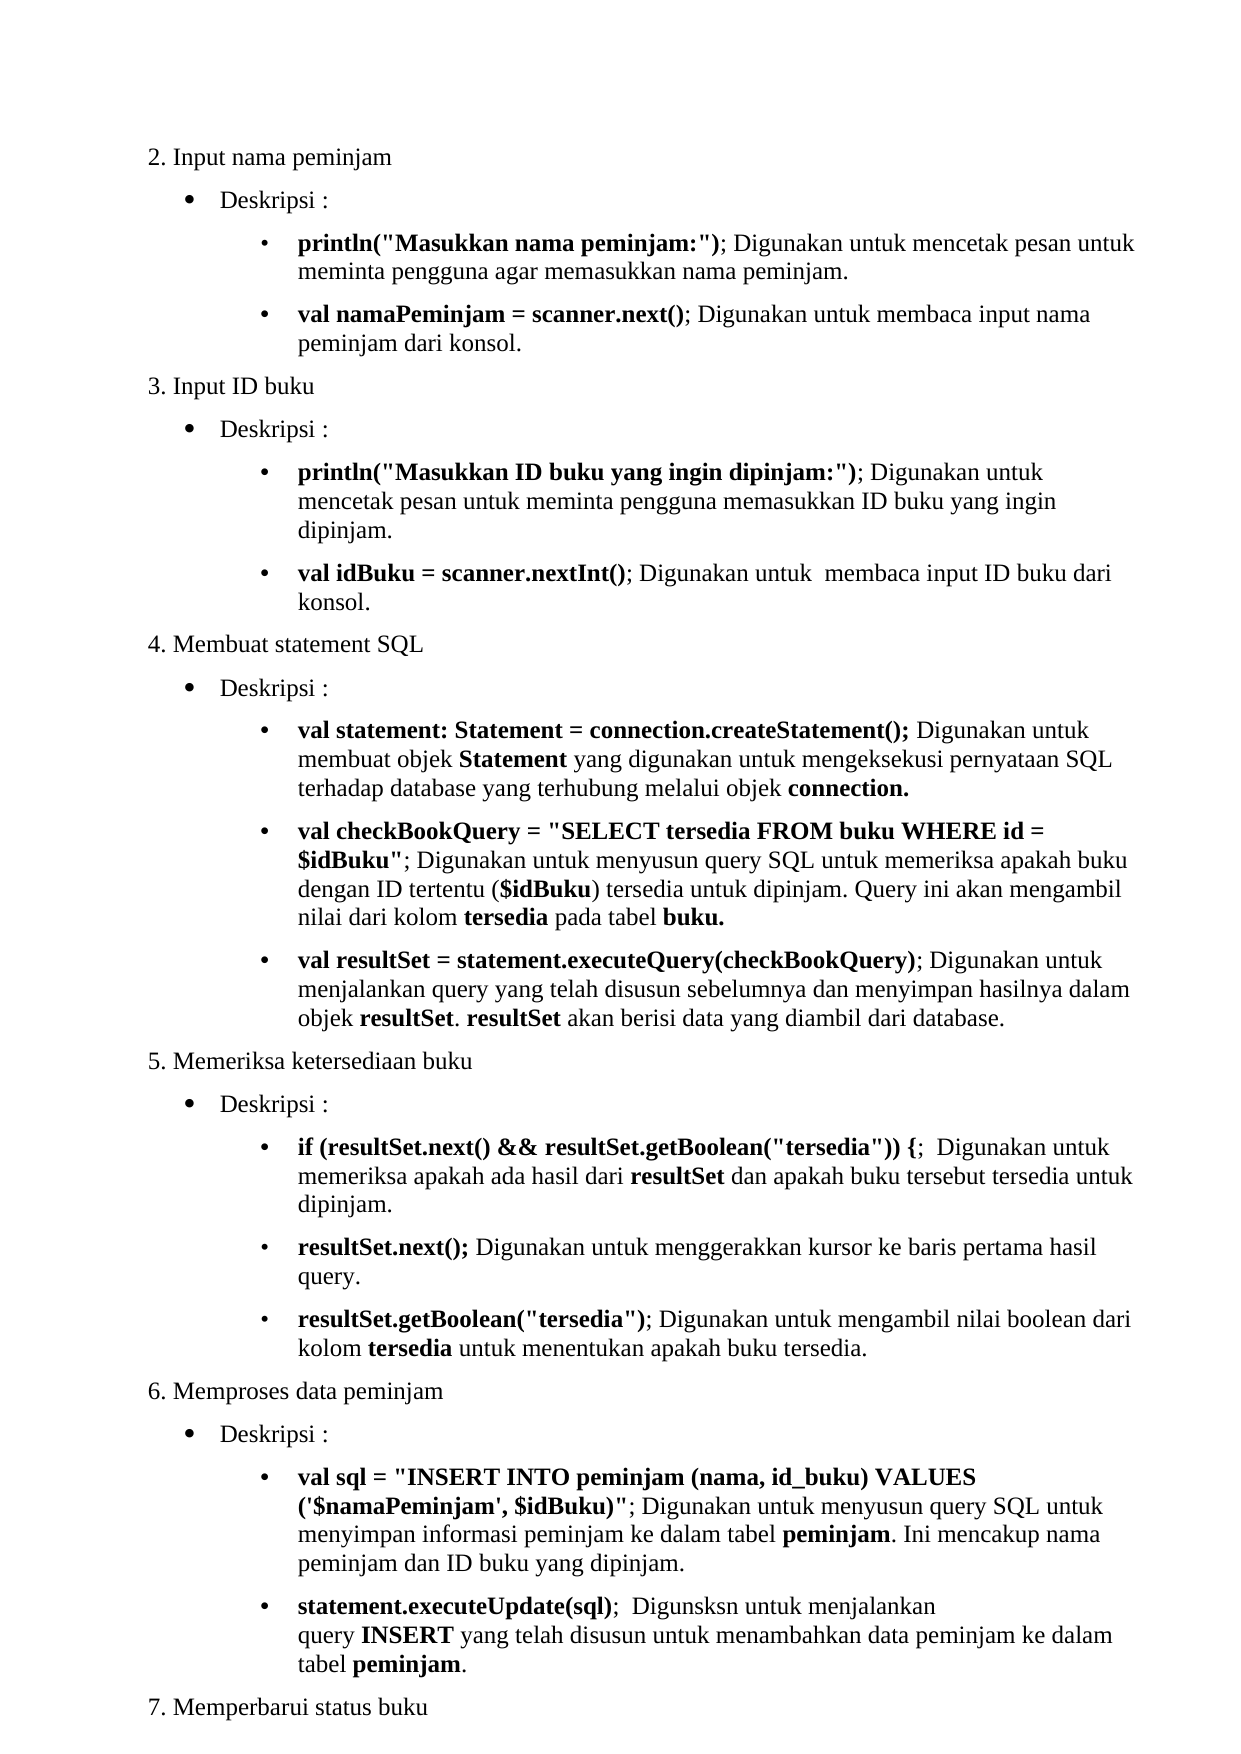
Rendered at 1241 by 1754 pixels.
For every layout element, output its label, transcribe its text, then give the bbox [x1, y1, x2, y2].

list Deskripsi : [185, 673, 1137, 701]
list val sql = "INSERT INTO peminjam (nama, id_buku) VALUES ('$namaPeminjam', $idBuku)"; Digunakan untuk menyusun query SQL untuk menyimpan informasi peminjam ke dalam tabel peminjam. Ini mencakup nama peminjam dan ID buku yang dipinjam. [260, 1462, 1137, 1577]
list Deskripsi : [185, 1089, 1137, 1118]
text 3. Input ID buku [148, 371, 1137, 400]
list val resultSet = statement.executeQuery(checkBookQuery); Digunakan untuk menjalankan query yang telah disusun sebelumnya dan menyimpan hasilnya dalam objek resultSet. resultSet akan berisi data yang diambil dari database. [260, 945, 1137, 1032]
list resultSet.getBoolean("tersedia"); Digunakan untuk mengambil nilai boolean dari kolom tersedia untuk menentukan apakah buku tersedia. [260, 1304, 1137, 1362]
list println("Masukkan nama peminjam:"); Digunakan untuk mencetak pesan untuk meminta pengguna agar memasukkan nama peminjam. [260, 228, 1137, 285]
text 5. Memeriksa ketersediaan buku [148, 1046, 1137, 1075]
list val idBuku = scanner.nextInt(); Digunakan untuk membaca input ID buku dari konsol. [260, 558, 1137, 615]
text 2. Input nama peminjam [148, 142, 1137, 170]
list Deskripsi : [185, 185, 1137, 213]
list val checkBookQuery = "SELECT tersedia FROM buku WHERE id = $idBuku"; Digunakan untuk menyusun query SQL untuk memeriksa apakah buku dengan ID tertentu ($idBuku) tersedia untuk dipinjam. Query ini akan mengambil nilai dari kolom tersedia pada tabel buku. [260, 816, 1137, 931]
text 7. Memperbarui status buku [148, 1692, 1137, 1721]
list resultSet.next(); Digunakan untuk menggerakkan kursor ke baris pertama hasil query. [260, 1232, 1137, 1290]
text 6. Memproses data peminjam [148, 1376, 1137, 1405]
text 4. Membuat statement SQL [148, 629, 1137, 658]
list Deskripsi : [185, 414, 1137, 443]
list println("Masukkan ID buku yang ingin dipinjam:"); Digunakan untuk mencetak pesan untuk meminta pengguna memasukkan ID buku yang ingin dipinjam. [260, 457, 1137, 543]
list Deskripsi : [185, 1419, 1137, 1448]
list if (resultSet.next() && resultSet.getBoolean("tersedia")) {; Digunakan untuk memeriksa apakah ada hasil dari resultSet dan apakah buku tersebut tersedia untuk dipinjam. [260, 1132, 1137, 1218]
list val namaPeminjam = scanner.next(); Digunakan untuk membaca input nama peminjam dari konsol. [260, 299, 1137, 357]
list val statement: Statement = connection.createStatement(); Digunakan untuk membuat objek Statement yang digunakan untuk mengeksekusi pernyataan SQL terhadap database yang terhubung melalui objek connection. [260, 716, 1137, 802]
list statement.executeUpdate(sql); Digunsksn untuk menjalankan query INSERT yang telah disusun untuk menambahkan data peminjam ke dalam tabel peminjam. [260, 1591, 1137, 1678]
